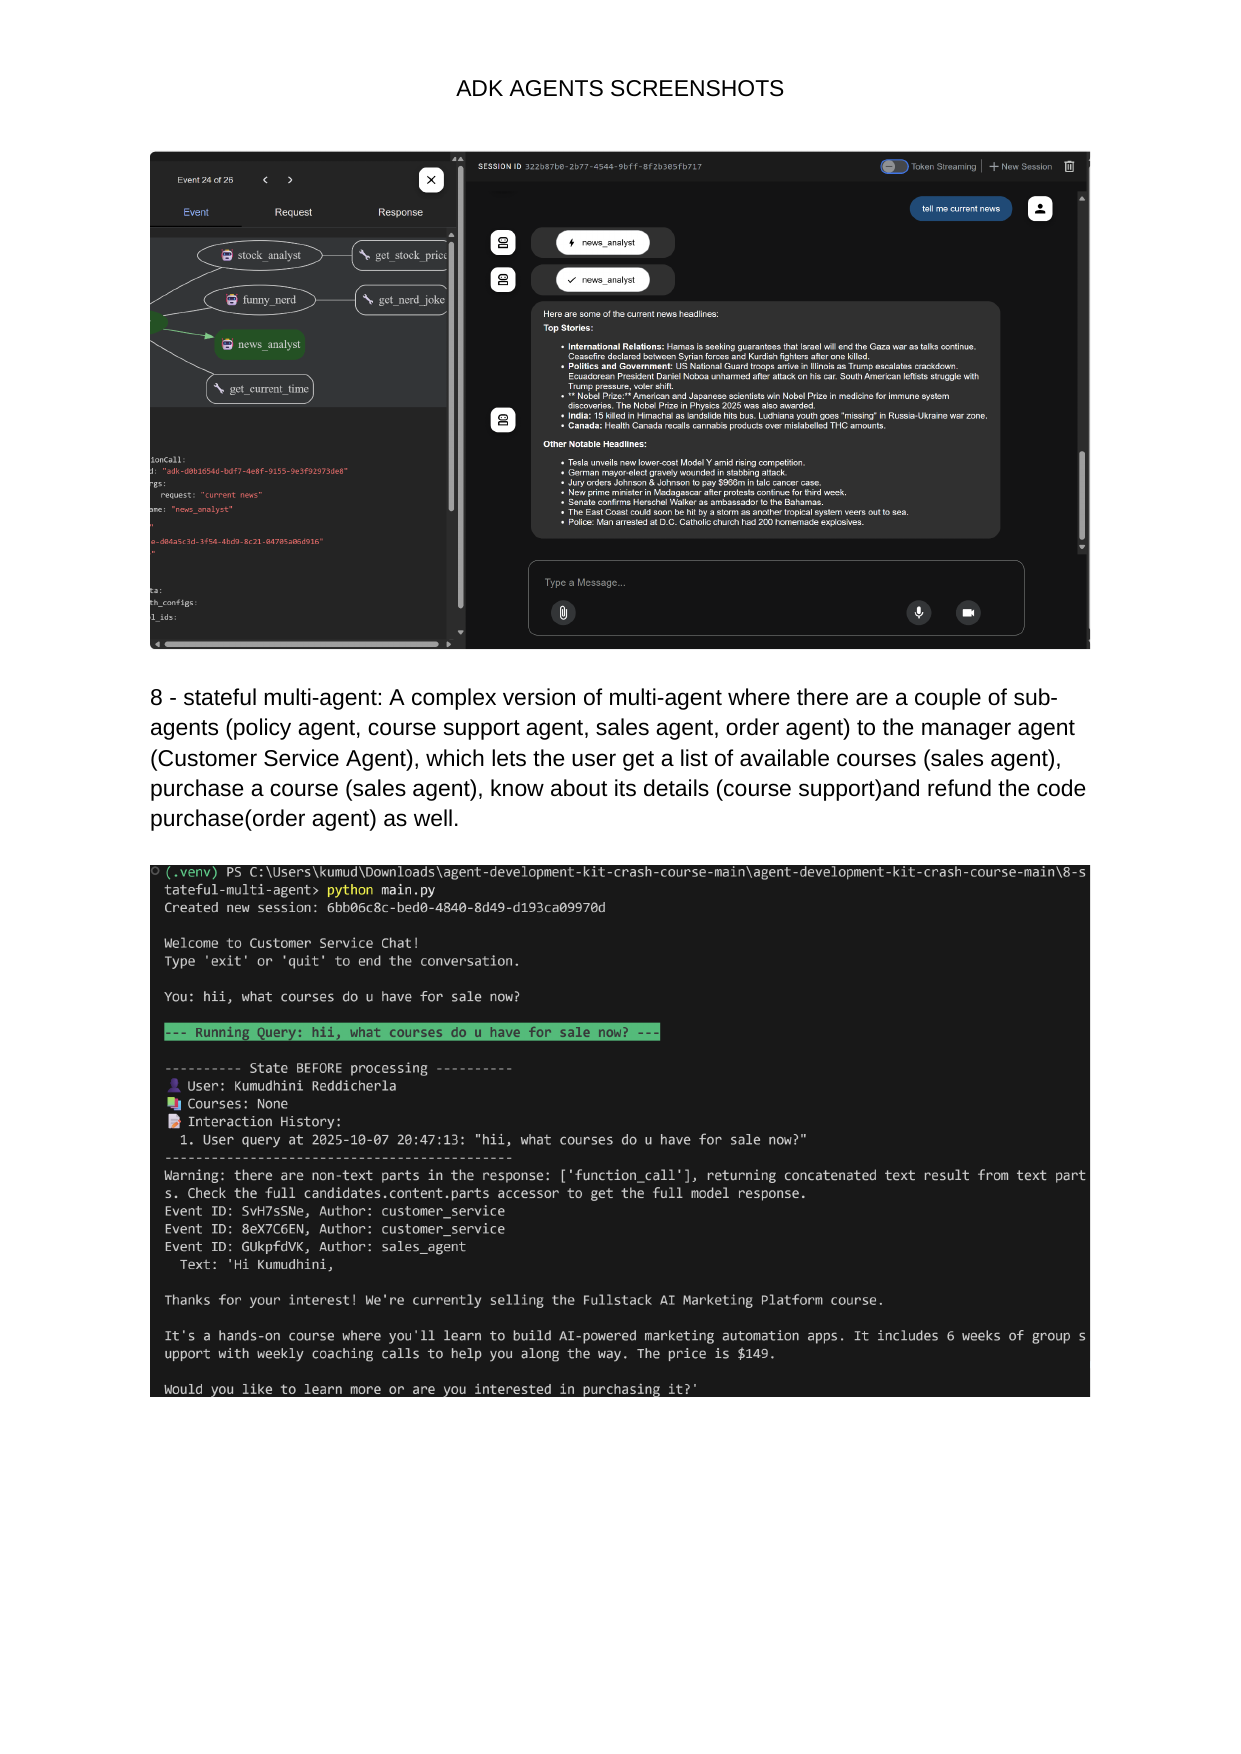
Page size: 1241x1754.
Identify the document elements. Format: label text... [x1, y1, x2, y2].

picture [150, 150, 1091, 650]
picture [150, 865, 1091, 1397]
text 8 - stateful multi-agent: A complex version of multi-agent where there are a couple of sub-agents (policy agent, course support agent, sales agent, order agent) to the manager agent (Customer Service Agent), which lets the user get a list of available courses (sales agent), purchase a course (sales agent), know about its details (course support)and refund the code purchase(order agent) as well. [150, 684, 1090, 831]
